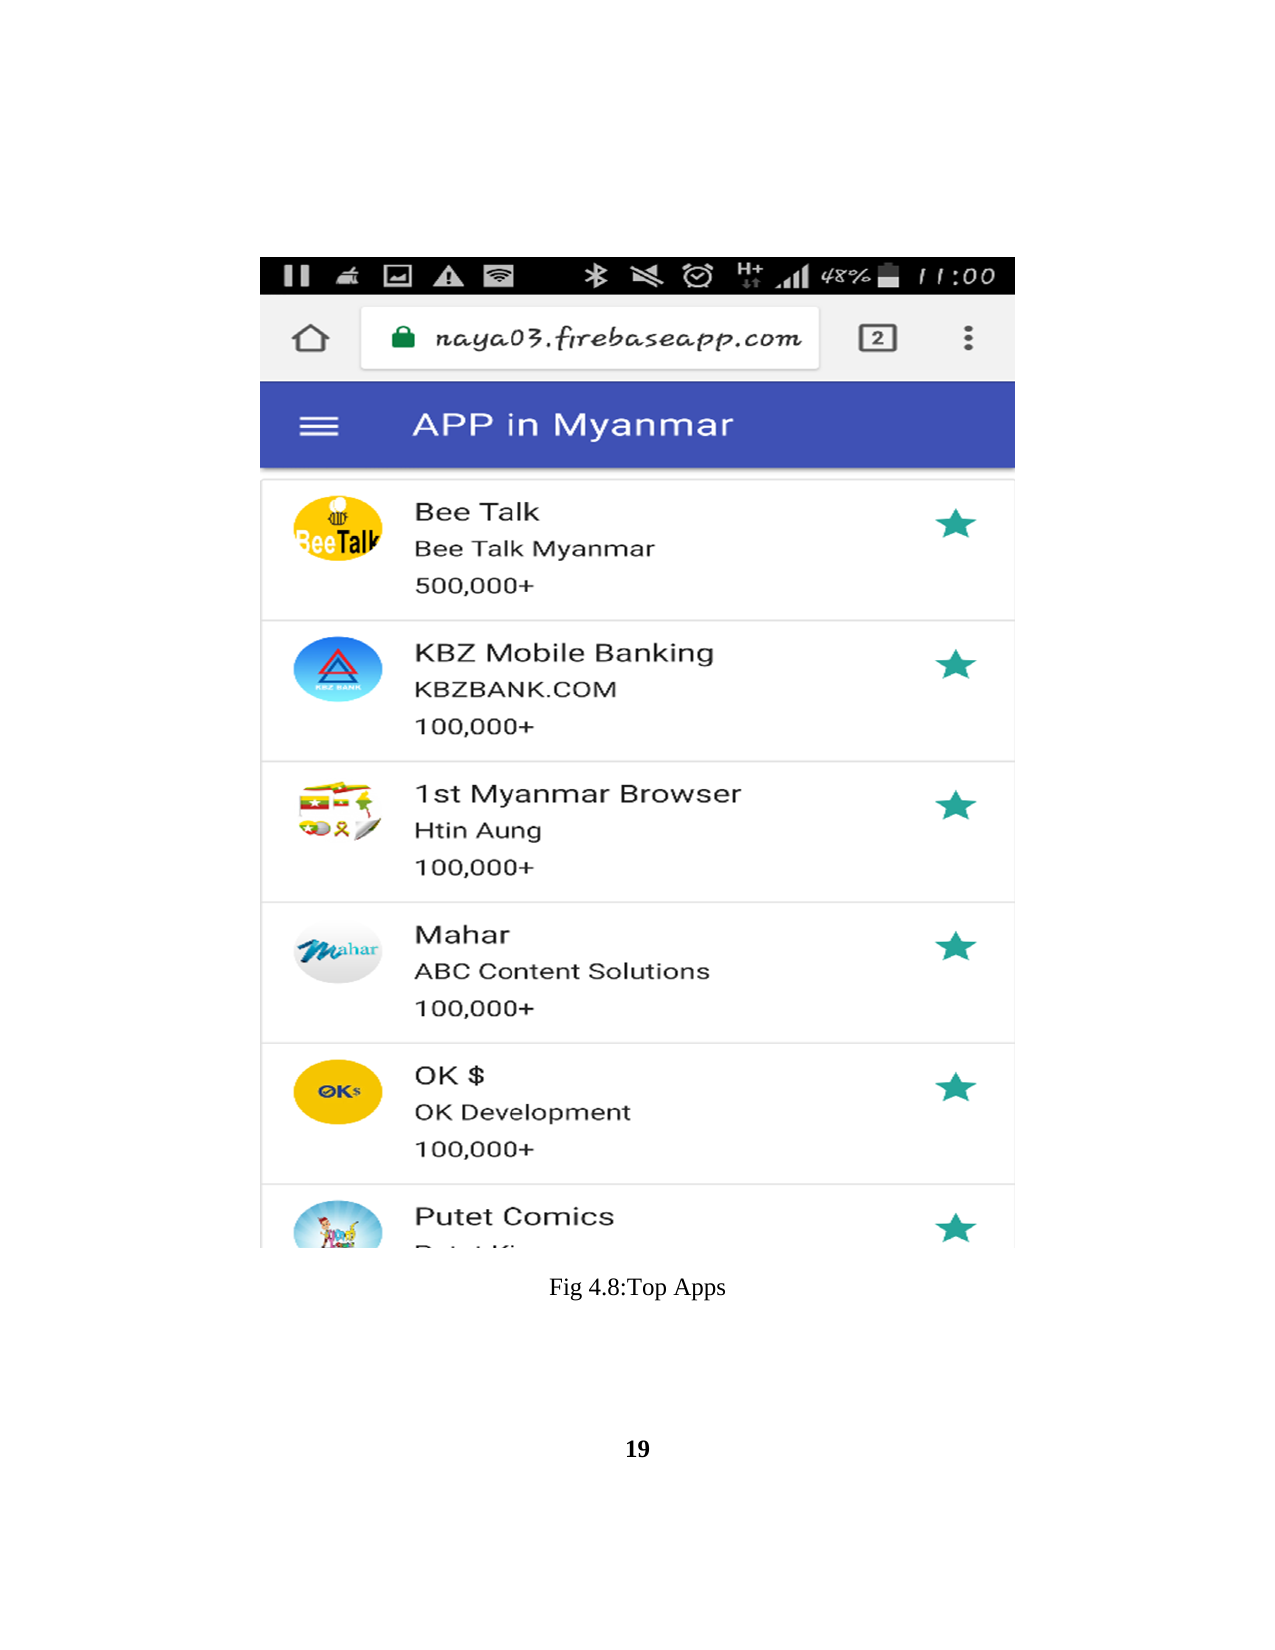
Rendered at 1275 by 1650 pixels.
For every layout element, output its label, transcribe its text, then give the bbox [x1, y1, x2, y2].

text Fig 4.8:Top Apps [150, 1272, 1125, 1301]
text 19 [150, 1434, 1125, 1463]
picture [260, 257, 1015, 1248]
